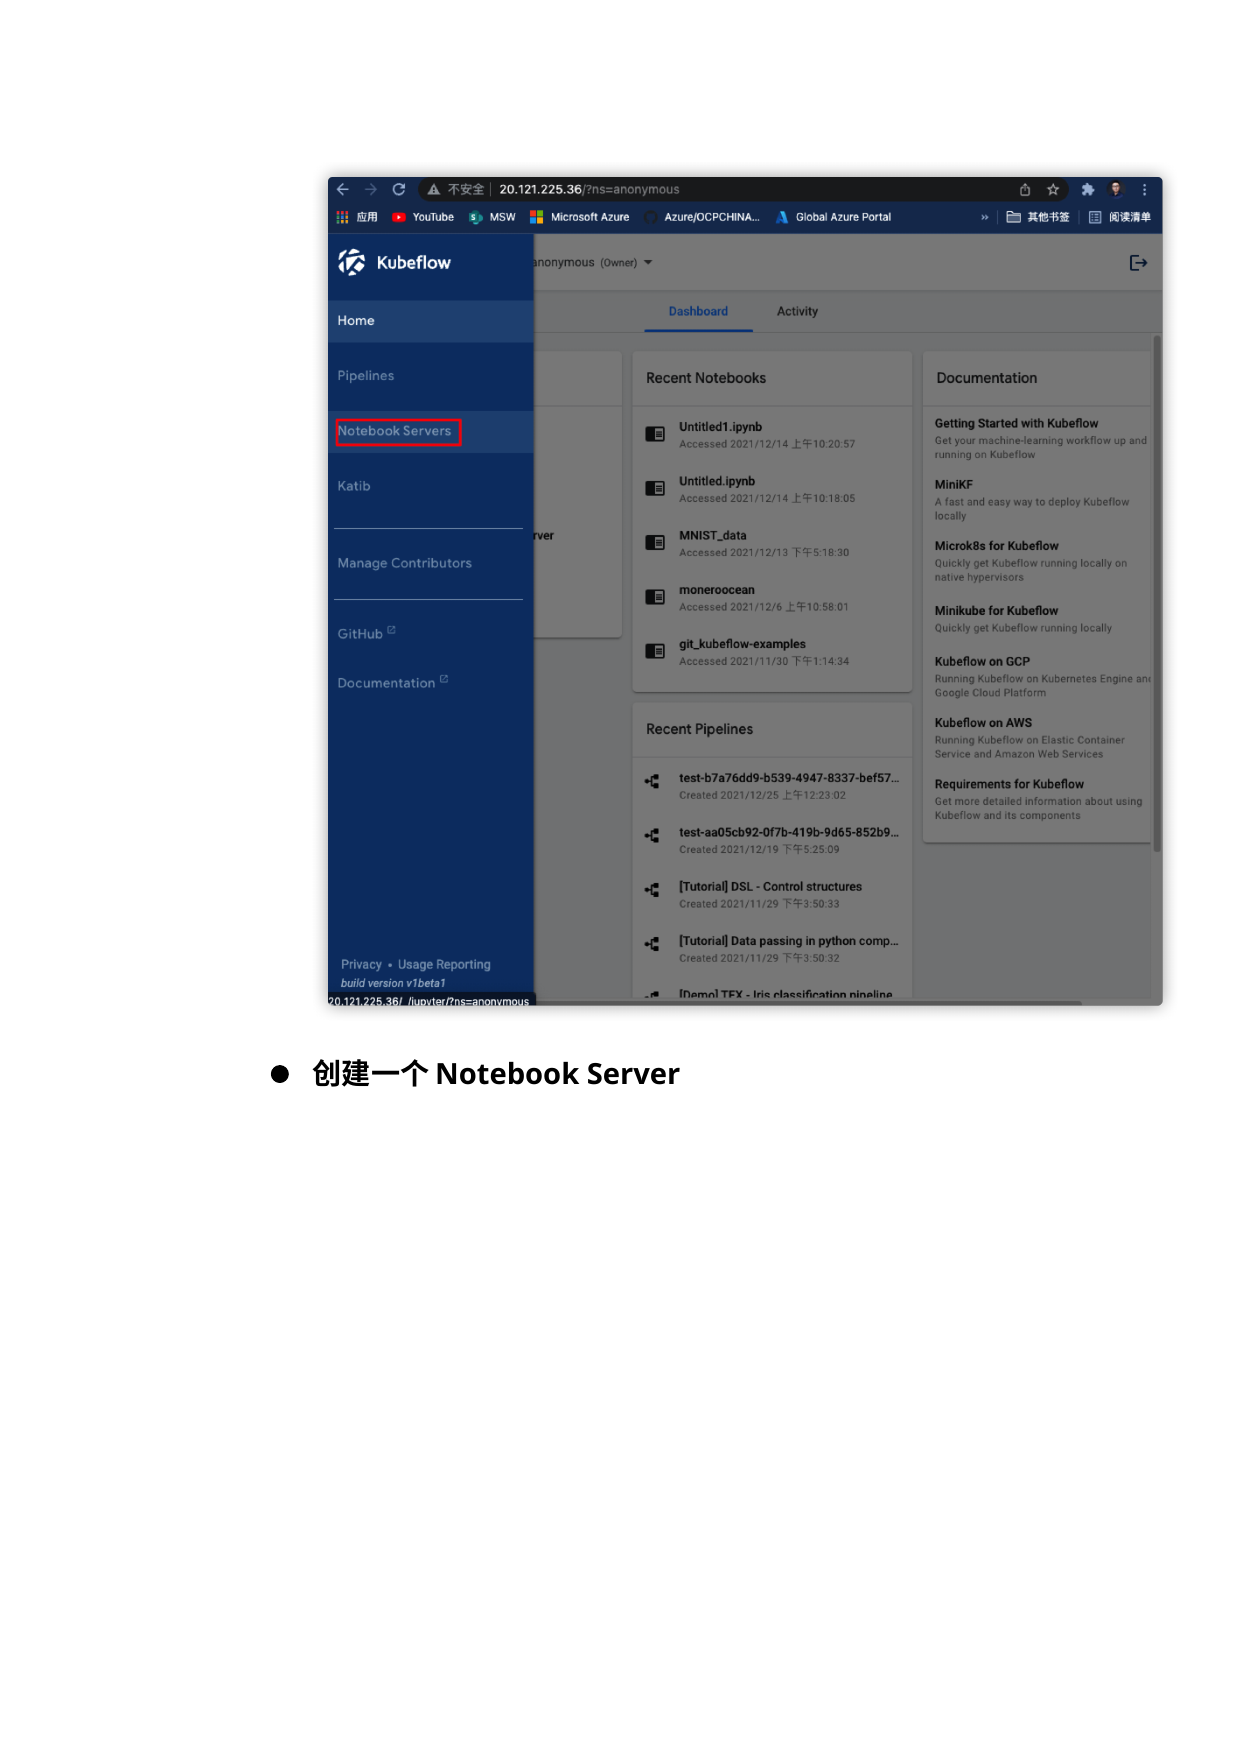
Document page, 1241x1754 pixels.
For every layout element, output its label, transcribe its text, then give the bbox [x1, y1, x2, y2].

list 创建一个Notebook Server [269, 1039, 1053, 1104]
picture [312, 162, 1178, 1021]
